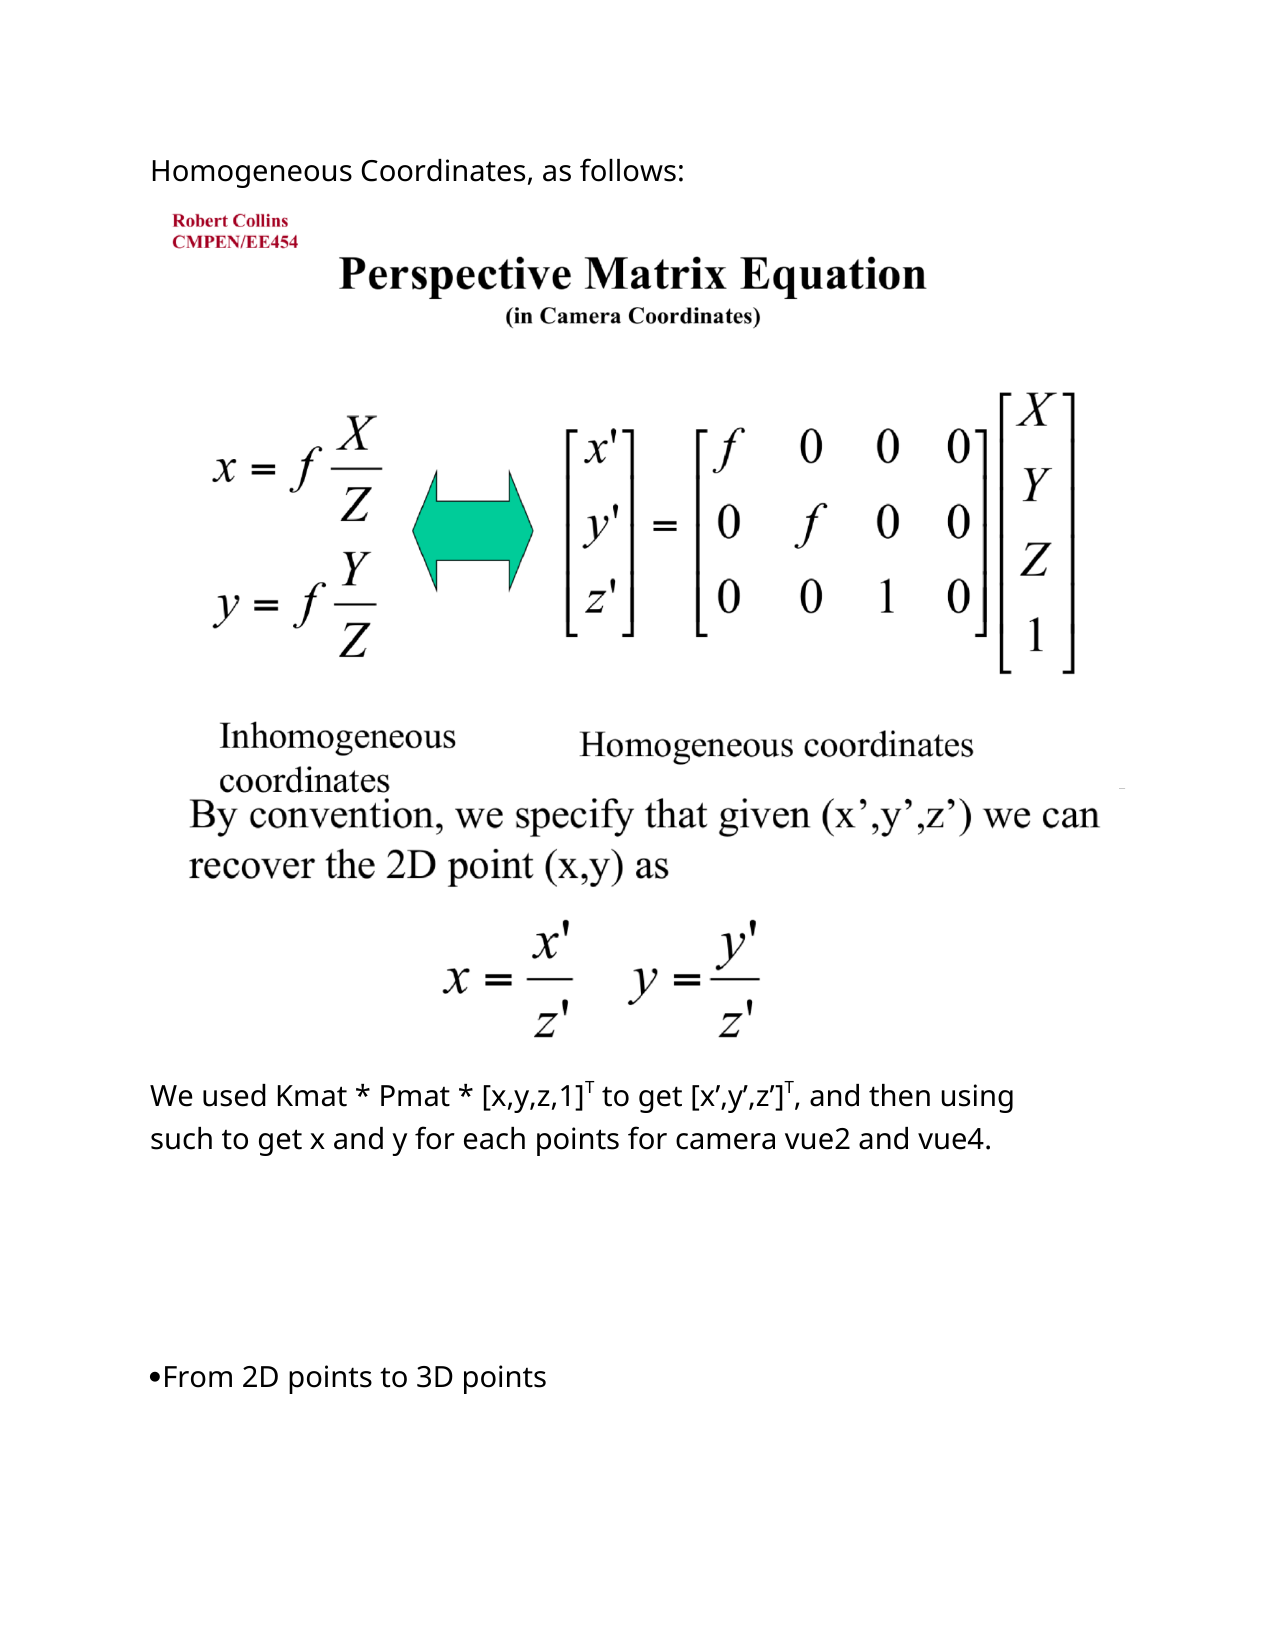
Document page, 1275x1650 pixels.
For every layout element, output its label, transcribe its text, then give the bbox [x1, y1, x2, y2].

text In this part, we basically using the equation given from Camera Projection lecture, compute 2D pixel coordinates with Homogeneous Coordinates, as follows: [150, 150, 1050, 192]
list From 2D points to 3D points [150, 1356, 1050, 1396]
picture [150, 192, 1125, 1056]
text We used Kmat * Pmat * [x,y,z,1]T to get [x’,y’,z’]T, and then using such to get x and y for each points for camera vue2 and vue4. [150, 1075, 1050, 1158]
